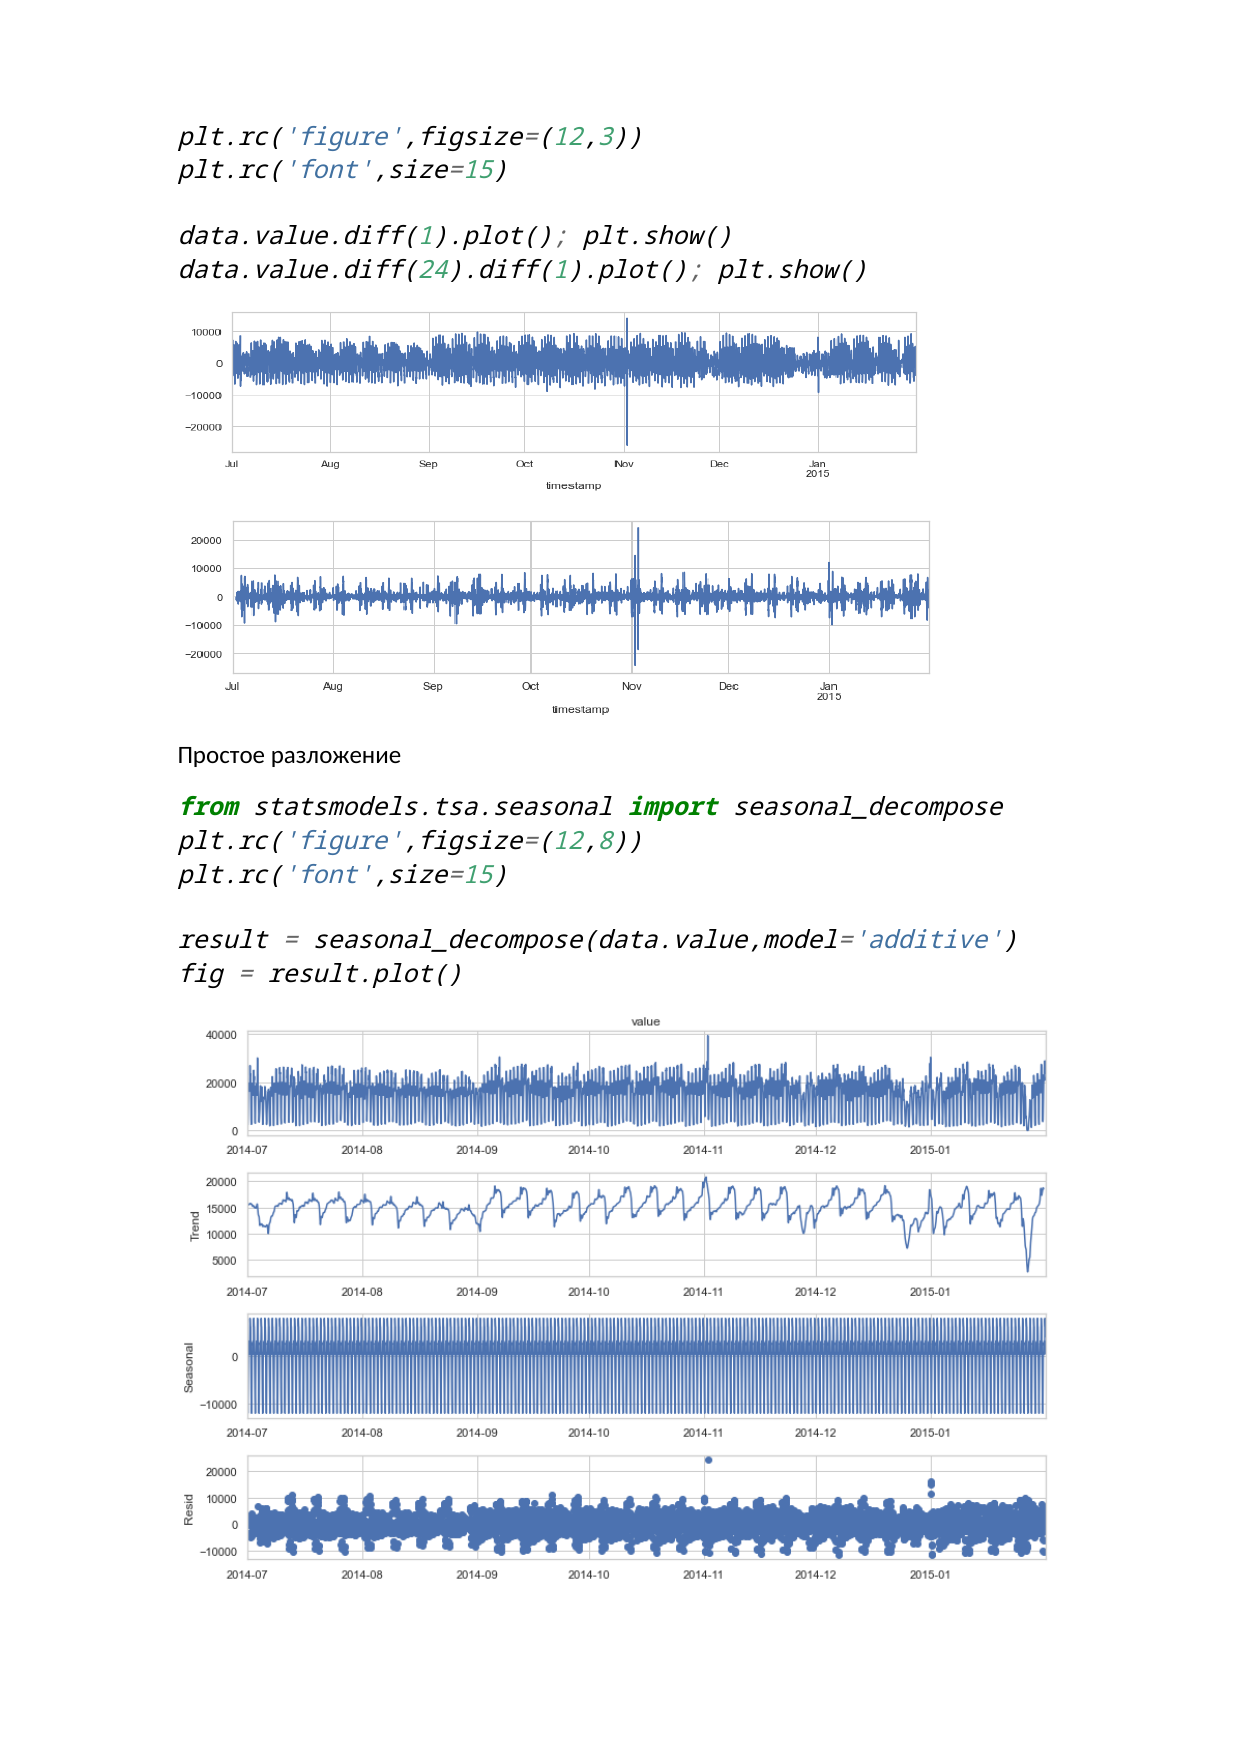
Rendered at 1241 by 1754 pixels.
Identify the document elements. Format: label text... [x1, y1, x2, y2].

text from statsmodels.tsa.seasonal import seasonal_decompose plt.rc('figure',figsize=(12,8)) plt.rc('font',size=15) result = seasonal_decompose(data.value,model='additive') fig = result.plot() [177, 788, 1152, 990]
picture [177, 306, 924, 496]
picture [177, 1010, 1053, 1587]
text plt.rc('figure',figsize=(12,3)) plt.rc('font',size=15) data.value.diff(1).plot(); plt.show() data.value.diff(24).diff(1).plot(); plt.show() [177, 118, 1152, 286]
text Простое разложение [177, 739, 1152, 769]
picture [177, 514, 937, 721]
